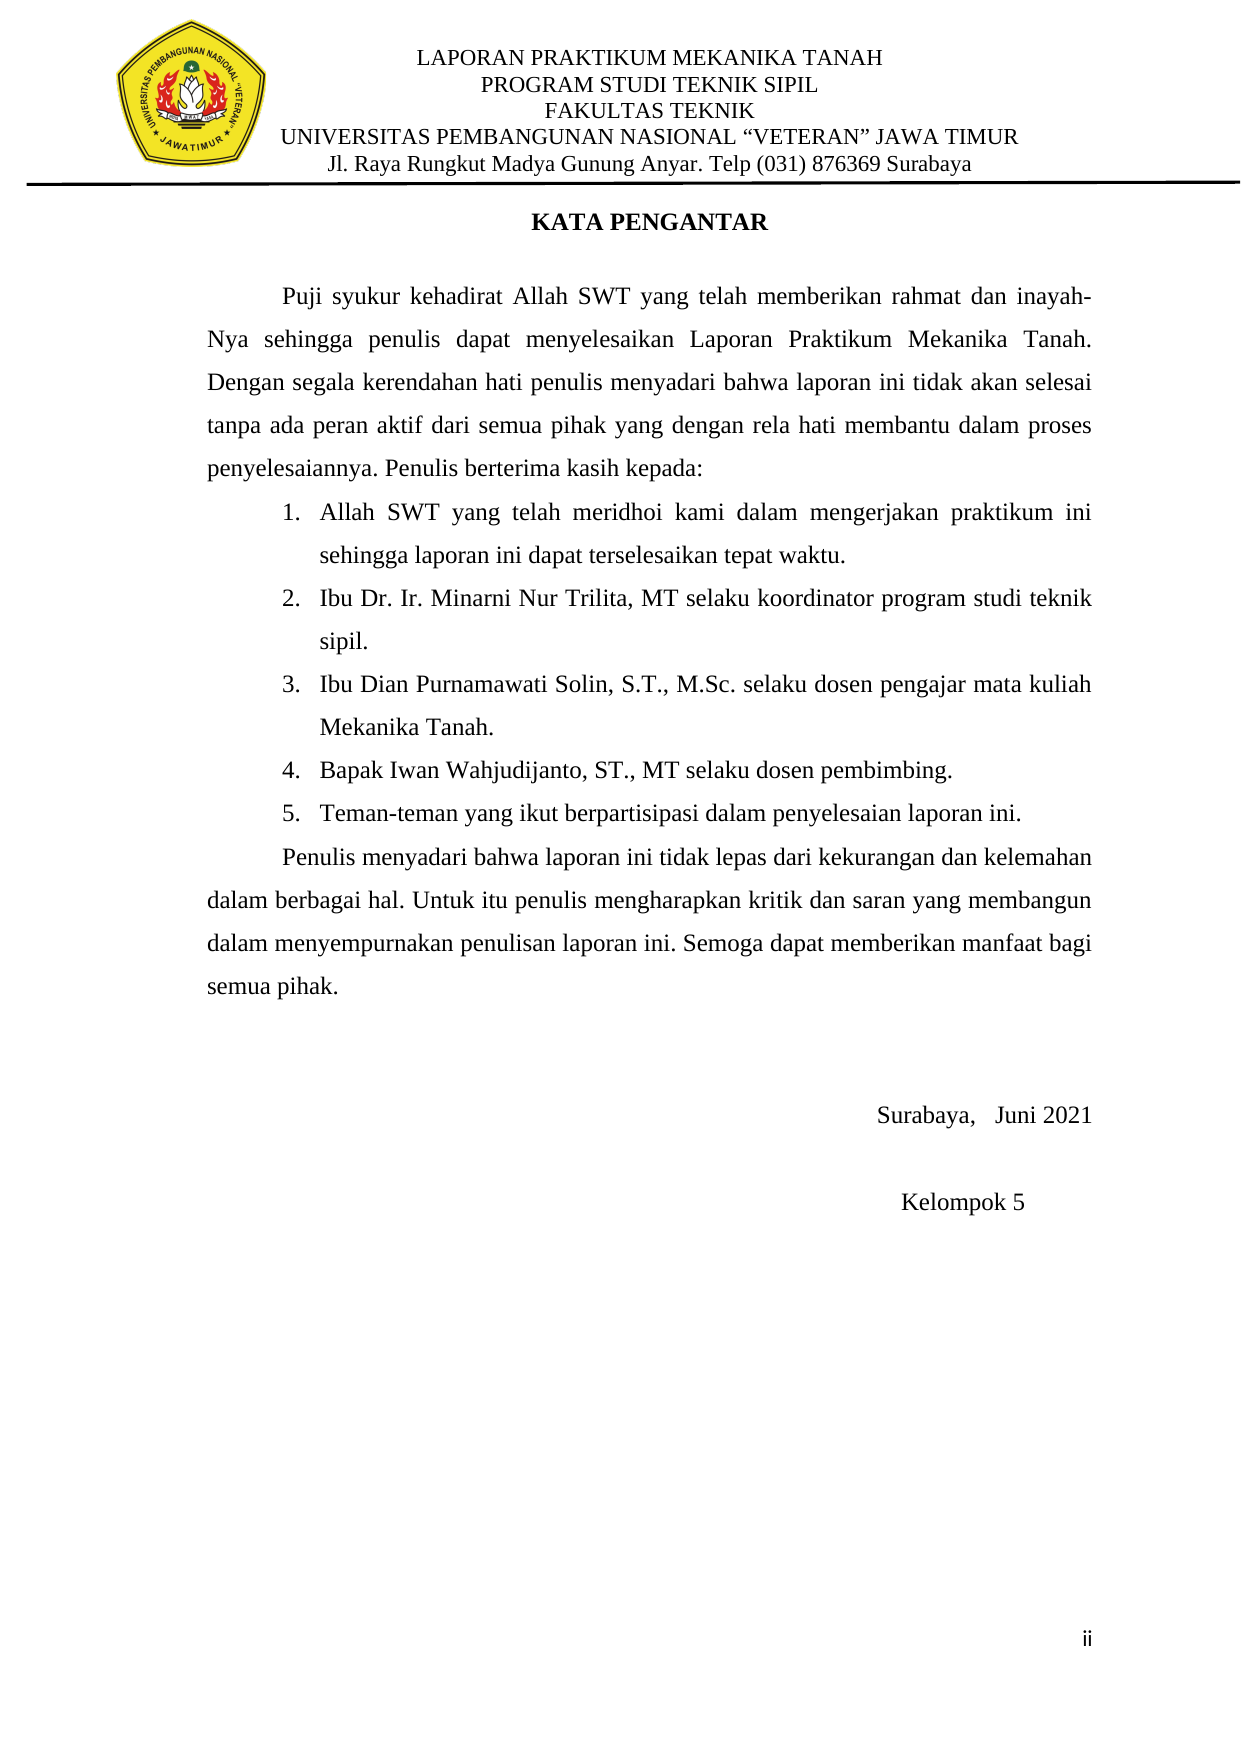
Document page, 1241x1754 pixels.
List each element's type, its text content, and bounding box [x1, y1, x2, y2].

list Ibu Dr. Ir. Minarni Nur Trilita, MT selaku koordinator program studi teknik sipil. [282, 583, 1092, 655]
text Surabaya, Juni 2021 [207, 1100, 1092, 1129]
list Allah SWT yang telah meridhoi kami dalam mengerjakan praktikum ini sehingga laporan ini dapat terselesaikan tepat waktu. [282, 497, 1092, 568]
list Ibu Dian Purnamawati Solin, S.T., M.Sc. selaku dosen pengajar mata kuliah Mekanika Tanah. [282, 669, 1092, 741]
picture [116, 19, 267, 167]
text Kelompok 5 [901, 1187, 1092, 1215]
text Penulis menyadari bahwa laporan ini tidak lepas dari kekurangan dan kelemahan dalam berbagai hal. Untuk itu penulis mengharapkan kritik dan saran yang membangun dalam menyempurnakan penulisan laporan ini. Semoga dapat memberikan manfaat bagi semua pihak. [207, 842, 1092, 1000]
subtitle KATA PENGANTAR [207, 207, 1092, 236]
list Teman-teman yang ikut berpartisipasi dalam penyelesaian laporan ini. [282, 798, 1092, 827]
list Bapak Iwan Wahjudijanto, ST., MT selaku dosen pembimbing. [282, 755, 1092, 784]
text Puji syukur kehadirat Allah SWT yang telah memberikan rahmat dan inayah-Nya sehingga penulis dapat menyelesaikan Laporan Praktikum Mekanika Tanah. Dengan segala kerendahan hati penulis menyadari bahwa laporan ini tidak akan selesai tanpa ada peran aktif dari semua pihak yang dengan rela hati membantu dalam proses penyelesaiannya. Penulis berterima kasih kepada: [207, 281, 1092, 482]
